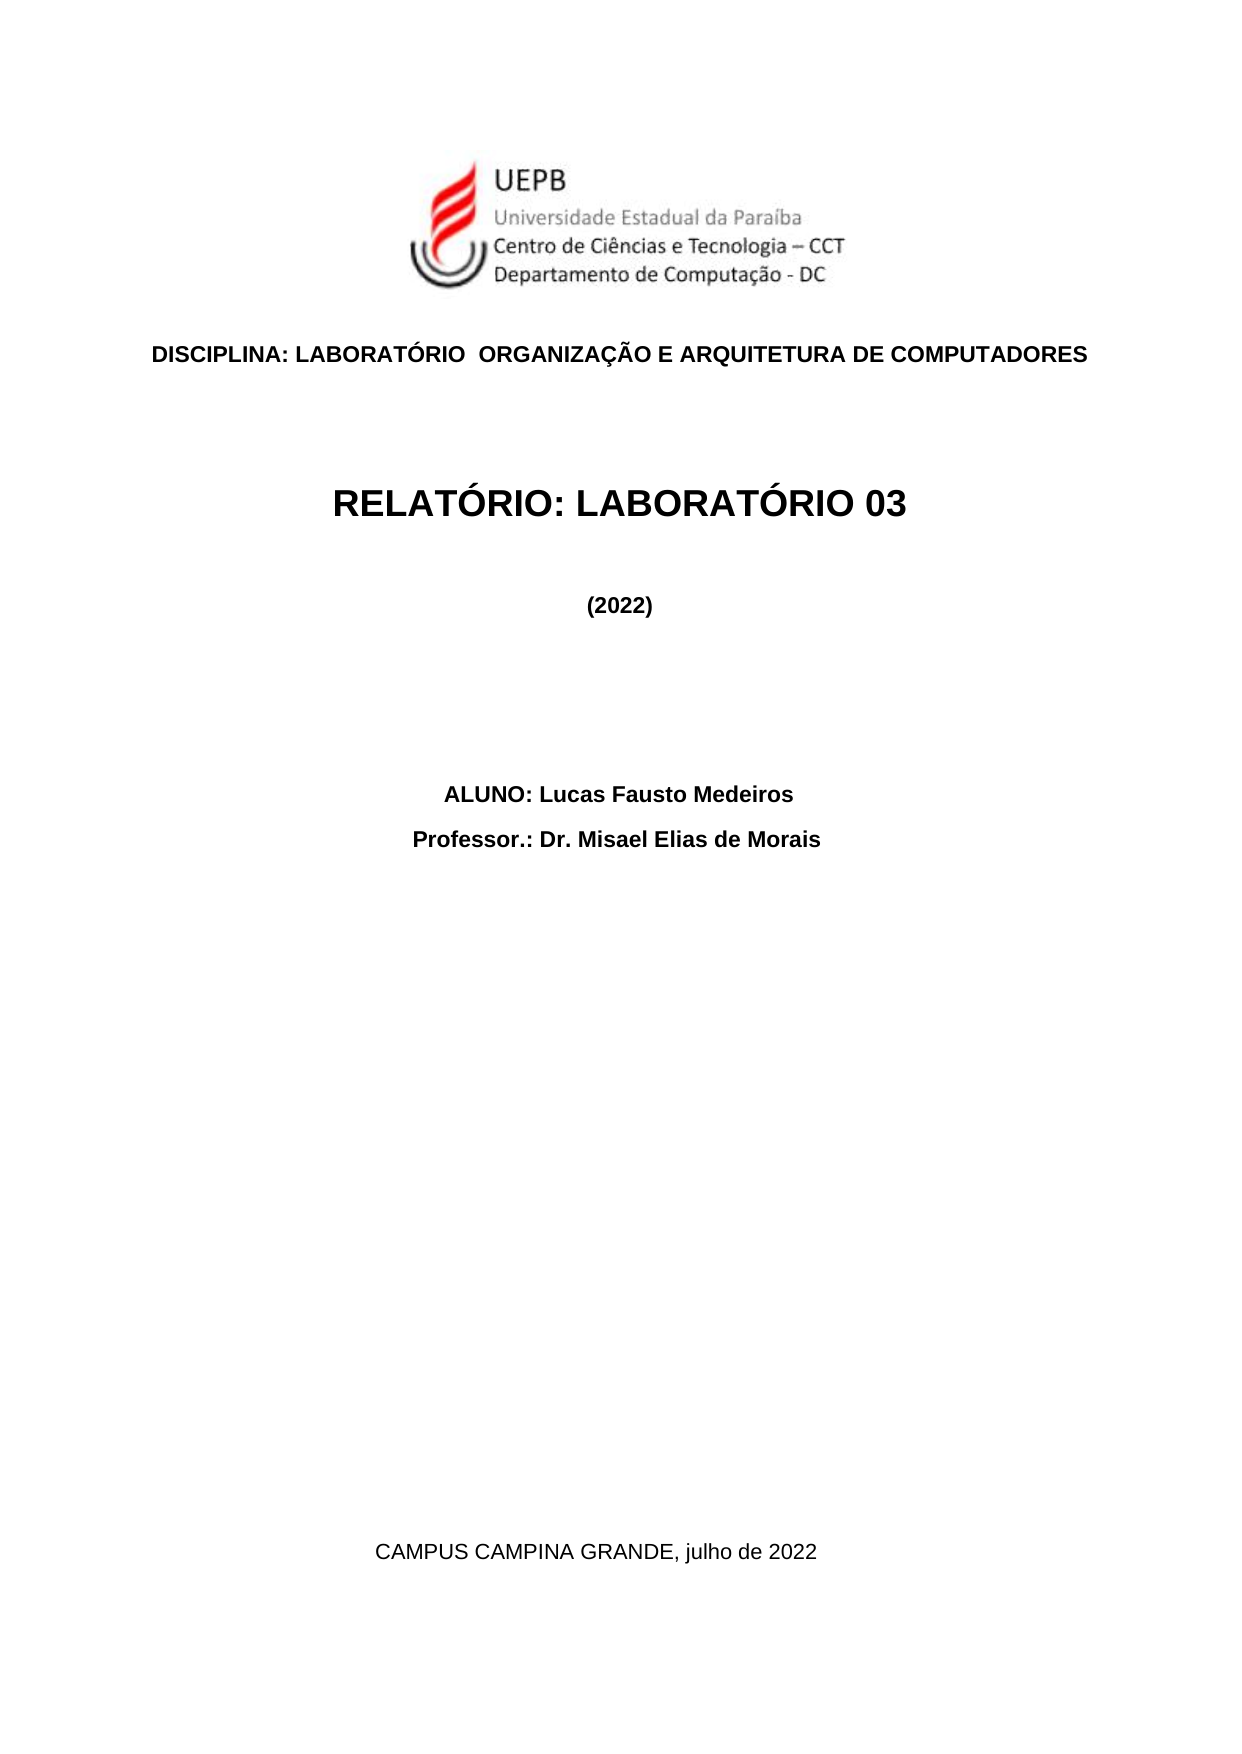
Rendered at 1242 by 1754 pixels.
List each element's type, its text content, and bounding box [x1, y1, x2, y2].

text CAMPUS CAMPINA GRANDE, julho de 2022 [300, 1539, 1092, 1564]
text ALUNO: Lucas Fausto Medeiros [150, 781, 1087, 807]
text (2022) [150, 592, 1089, 619]
text RELATÓRIO: LABORATÓRIO 03 [150, 481, 1089, 524]
text DISCIPLINA: LABORATÓRIO ORGANIZAÇÃO E ARQUITETURA DE COMPUTADORES [150, 341, 1089, 367]
text Professor.: Dr. Misael Elias de Morais [150, 826, 1083, 852]
picture [395, 150, 864, 299]
